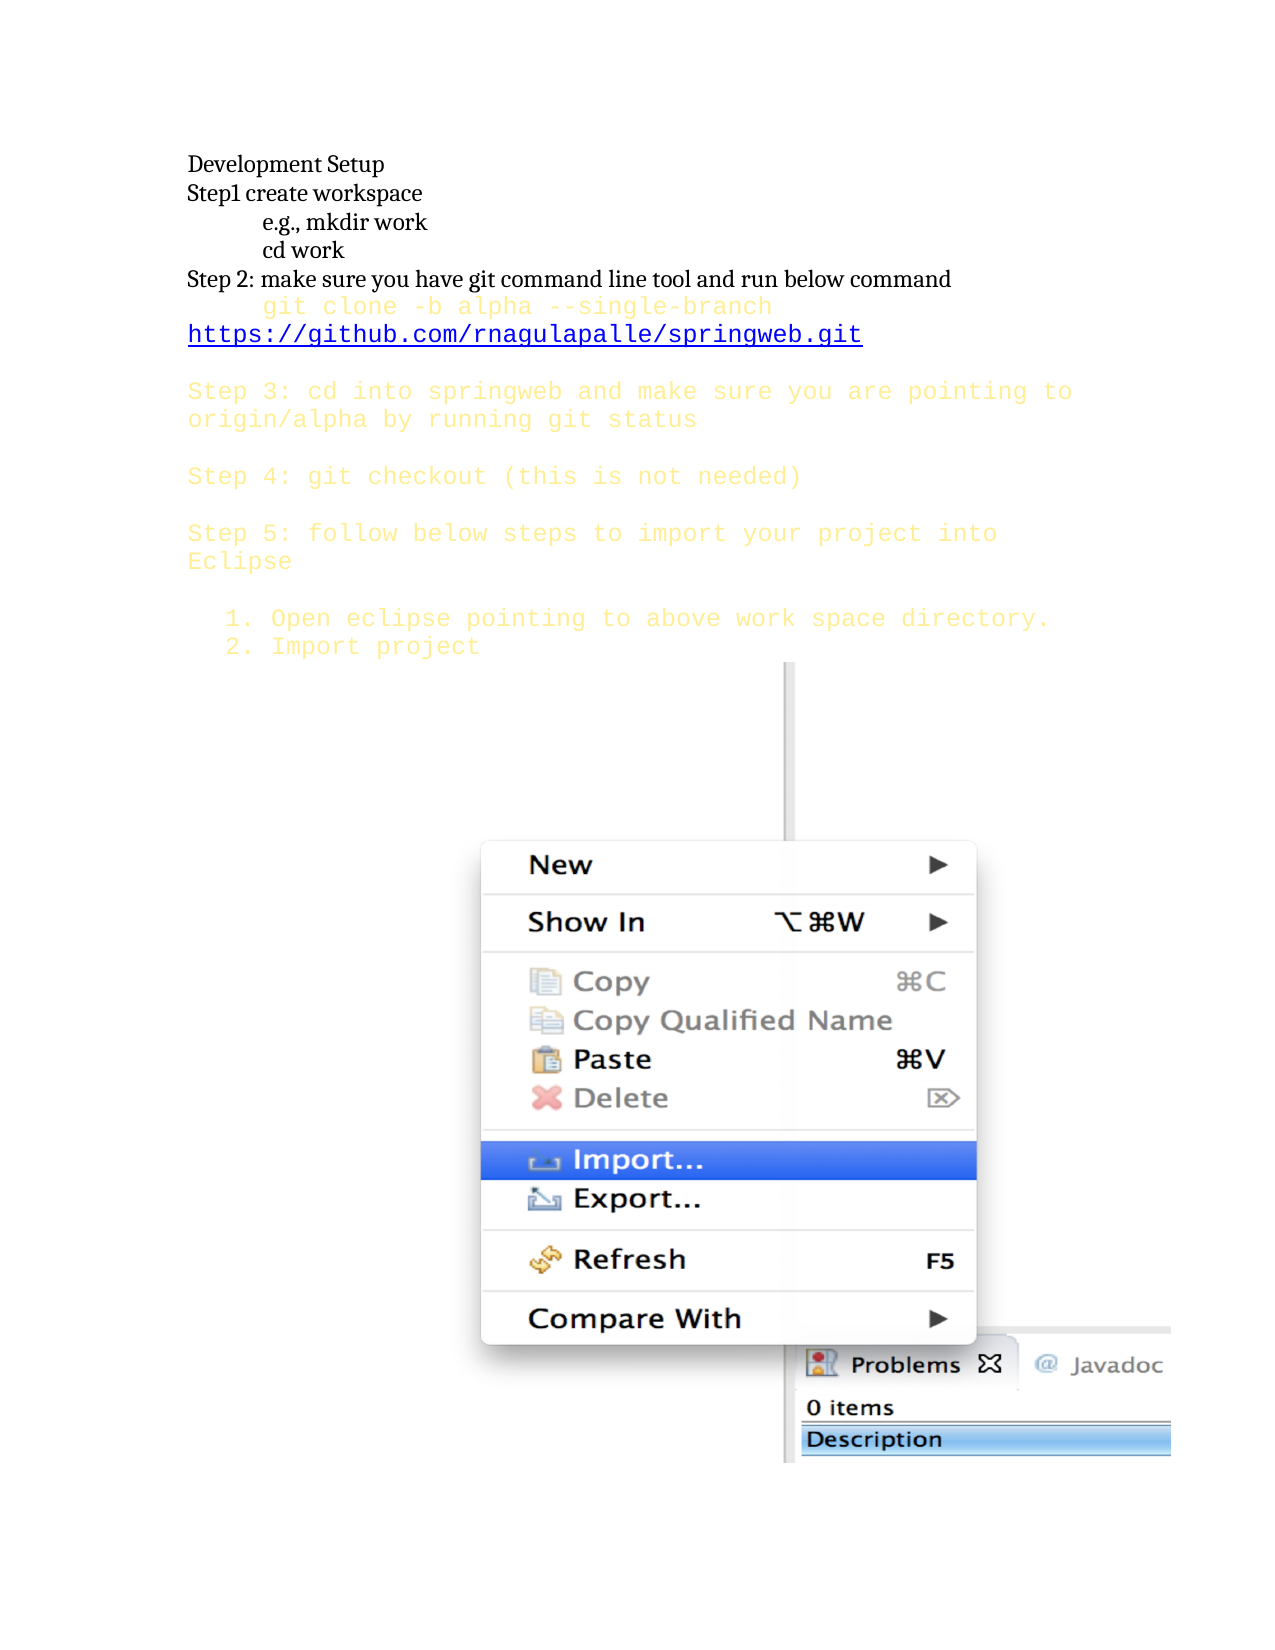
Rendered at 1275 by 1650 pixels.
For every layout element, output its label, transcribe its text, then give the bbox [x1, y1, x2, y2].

text Step 3: cd into springweb and make sure you are pointing to origin/alpha by running git status [187, 379, 1087, 435]
text Development Setup [187, 150, 1087, 179]
text Step 2: make sure you have git command line tool and run below command [187, 265, 1087, 294]
list Open eclipse pointing to above work space directory. [225, 605, 1087, 634]
picture [270, 662, 1171, 1463]
text Step1 create workspace [187, 179, 1087, 207]
text e.g., mkdir work [187, 207, 1087, 236]
text cd work [187, 236, 1087, 265]
text Step 5: follow below steps to import your project into Eclipse [187, 520, 1087, 577]
text git clone -b alpha --single-branch https://github.com/rnagulapalle/springweb.git [187, 294, 1087, 350]
text Step 4: git checkout (this is not needed) [187, 464, 1087, 492]
list Import project [225, 634, 1087, 662]
